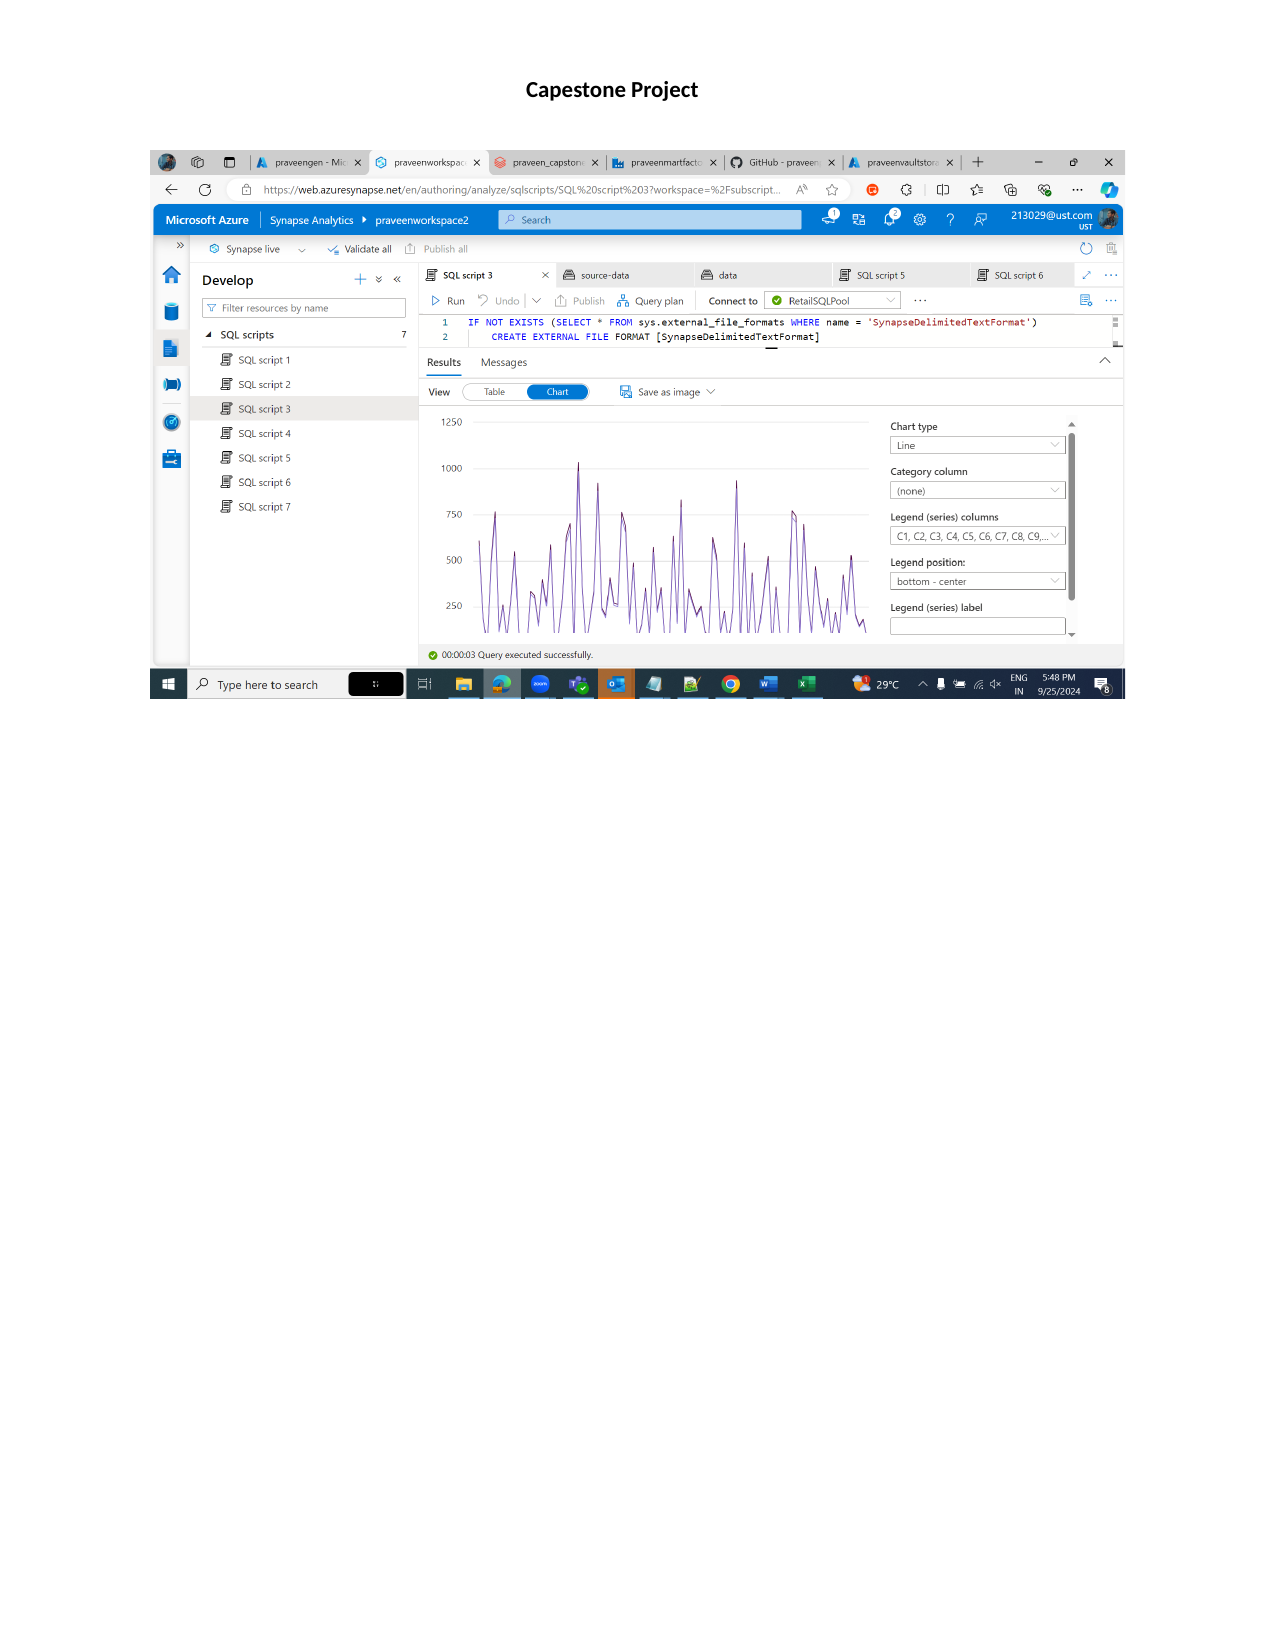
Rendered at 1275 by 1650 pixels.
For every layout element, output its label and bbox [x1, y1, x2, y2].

picture [150, 150, 1125, 699]
